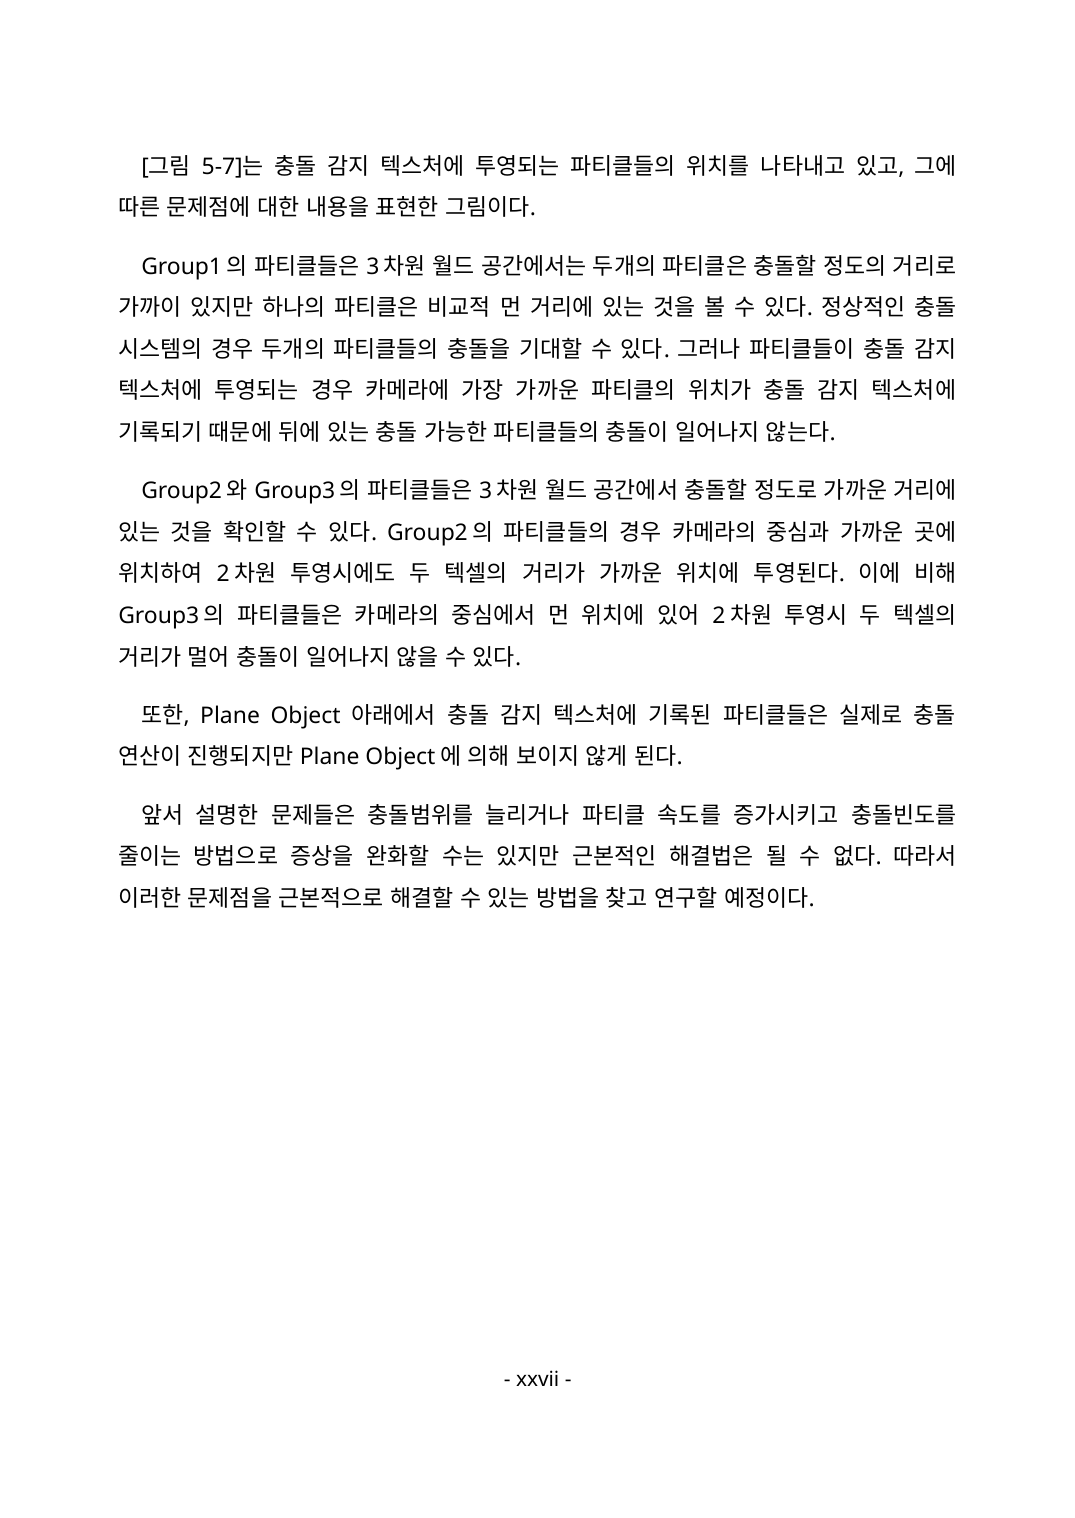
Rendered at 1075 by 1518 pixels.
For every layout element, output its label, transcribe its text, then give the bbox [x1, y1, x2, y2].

text 앞서 설명한 문제들은 충돌범위를 늘리거나 파티클 속도를 증가시키고 충돌빈도를 줄이는 방법으로 증상을 완화할 수는 있지만 근본적인 해결법은 될 수 없다. 따라서 이러한 문제점을 근본적으로 해결할 수 있는 방법을 찾고 연구할 예정이다. [118, 797, 957, 913]
text [그림 5-7]는 충돌 감지 텍스처에 투영되는 파티클들의 위치를 나타내고 있고, 그에 따른 문제점에 대한 내용을 표현한 그림이다. [118, 148, 957, 223]
text Group1의 파티클들은 3차원 월드 공간에서는 두개의 파티클은 충돌할 정도의 거리로 가까이 있지만 하나의 파티클은 비교적 먼 거리에 있는 것을 볼 수 있다. 정상적인 충돌 시스템의 경우 두개의 파티클들의 충돌을 기대할 수 있다. 그러나 파티클들이 충돌 감지 텍스처에 투영되는 경우 카메라에 가장 가까운 파티클의 위치가 충돌 감지 텍스처에 기록되기 때문에 뒤에 있는 충돌 가능한 파티클들의 충돌이 일어나지 않는다. [118, 248, 957, 447]
text 또한, Plane Object 아래에서 충돌 감지 텍스처에 기록된 파티클들은 실제로 충돌 연산이 진행되지만 Plane Object에 의해 보이지 않게 된다. [118, 697, 957, 772]
text Group2와 Group3의 파티클들은 3차원 월드 공간에서 충돌할 정도로 가까운 거리에 있는 것을 확인할 수 있다. Group2의 파티클들의 경우 카메라의 중심과 가까운 곳에 위치하여 2차원 투영시에도 두 텍셀의 거리가 가까운 위치에 투영된다. 이에 비해 Group3의 파티클들은 카메라의 중심에서 먼 위치에 있어 2차원 투영시 두 텍셀의 거리가 멀어 충돌이 일어나지 않을 수 있다. [118, 472, 957, 672]
